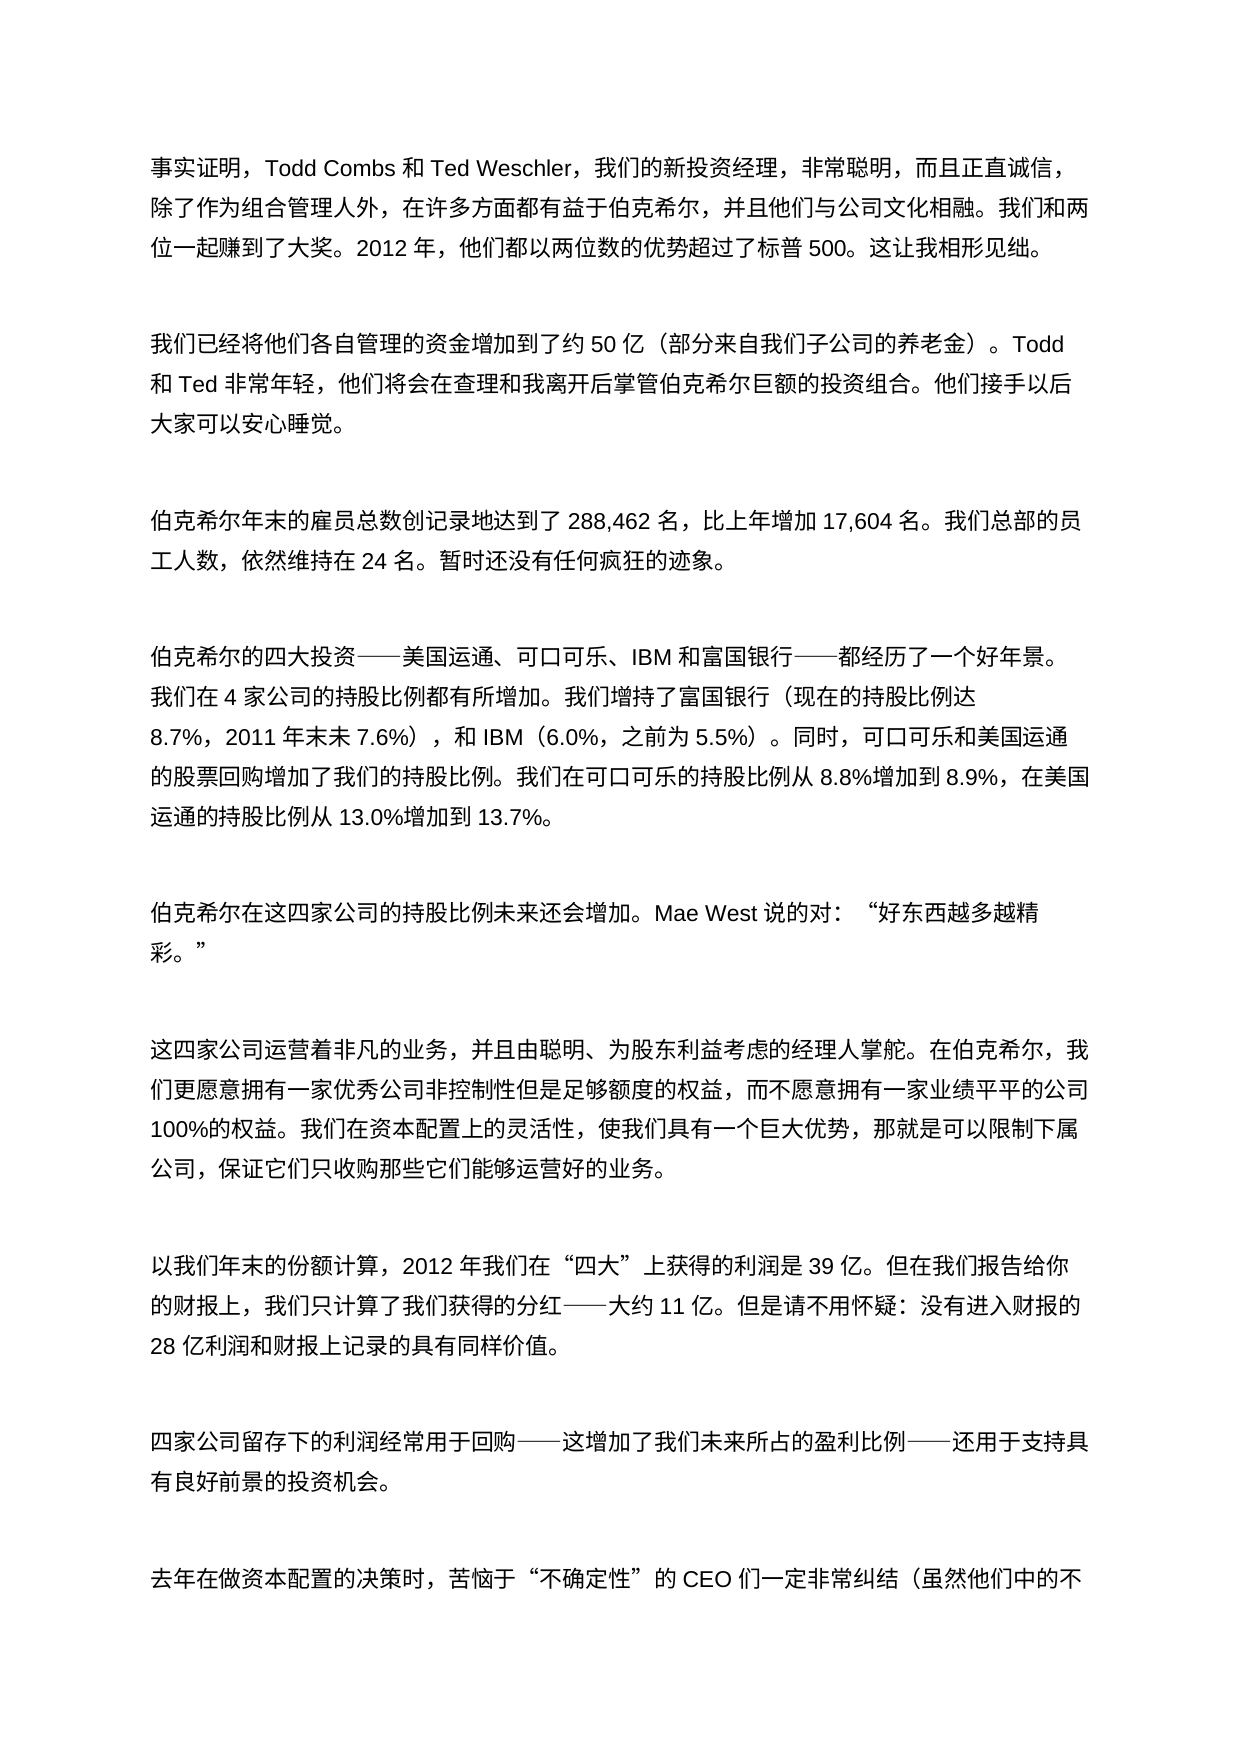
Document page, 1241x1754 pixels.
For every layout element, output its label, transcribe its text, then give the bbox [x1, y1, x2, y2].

text 我们已经将他们各自管理的资金增加到了约 50 亿（部分来自我们子公司的养老金）。Todd 和 Ted 非常年轻，他们将会在查理和我离开后掌管伯克希尔巨额的投资组合。他们接手以后大家可以安心睡觉。 [150, 326, 1090, 439]
text 伯克希尔年末的雇员总数创记录地达到了 288,462 名，比上年增加 17,604 名。我们总部的员工人数，依然维持在 24 名。暂时还没有任何疯狂的迹象。 [150, 503, 1090, 576]
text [150, 1561, 1090, 1594]
text 这四家公司运营着非凡的业务，并且由聪明、为股东利益考虑的经理人掌舵。在伯克希尔，我们更愿意拥有一家优秀公司非控制性但是足够额度的权益，而不愿意拥有一家业绩平平的公司 100%的权益。我们在资本配置上的灵活性，使我们具有一个巨大优势，那就是可以限制下属公司，保证它们只收购那些它们能够运营好的业务。 [150, 1032, 1090, 1184]
text 事实证明，Todd Combs 和 Ted Weschler，我们的新投资经理，非常聪明，而且正直诚信，除了作为组合管理人外，在许多方面都有益于伯克希尔，并且他们与公司文化相融。我们和两位一起赚到了大奖。2012 年，他们都以两位数的优势超过了标普 500。这让我相形见绌。 [150, 150, 1090, 263]
text 四家公司留存下的利润经常用于回购——这增加了我们未来所占的盈利比例——还用于支持具有良好前景的投资机会。 [150, 1424, 1090, 1497]
text 伯克希尔的四大投资——美国运通、可口可乐、IBM 和富国银行——都经历了一个好年景。我们在 4 家公司的持股比例都有所增加。我们增持了富国银行（现在的持股比例达 8.7%，2011 年末未 7.6%），和 IBM（6.0%，之前为 5.5%）。同时，可口可乐和美国运通的股票回购增加了我们的持股比例。我们在可口可乐的持股比例从 8.8%增加到 8.9%，在美国运通的持股比例从 13.0%增加到 13.7%。 [150, 639, 1090, 832]
text 以我们年末的份额计算，2012 年我们在“四大”上获得的利润是 39 亿。但在我们报告给你的财报上，我们只计算了我们获得的分红——大约 11 亿。但是请不用怀疑：没有进入财报的 28 亿利润和财报上记录的具有同样价值。 [150, 1248, 1090, 1361]
text 伯克希尔在这四家公司的持股比例未来还会增加。Mae West 说的对：“好东西越多越精彩。” [150, 895, 1090, 968]
